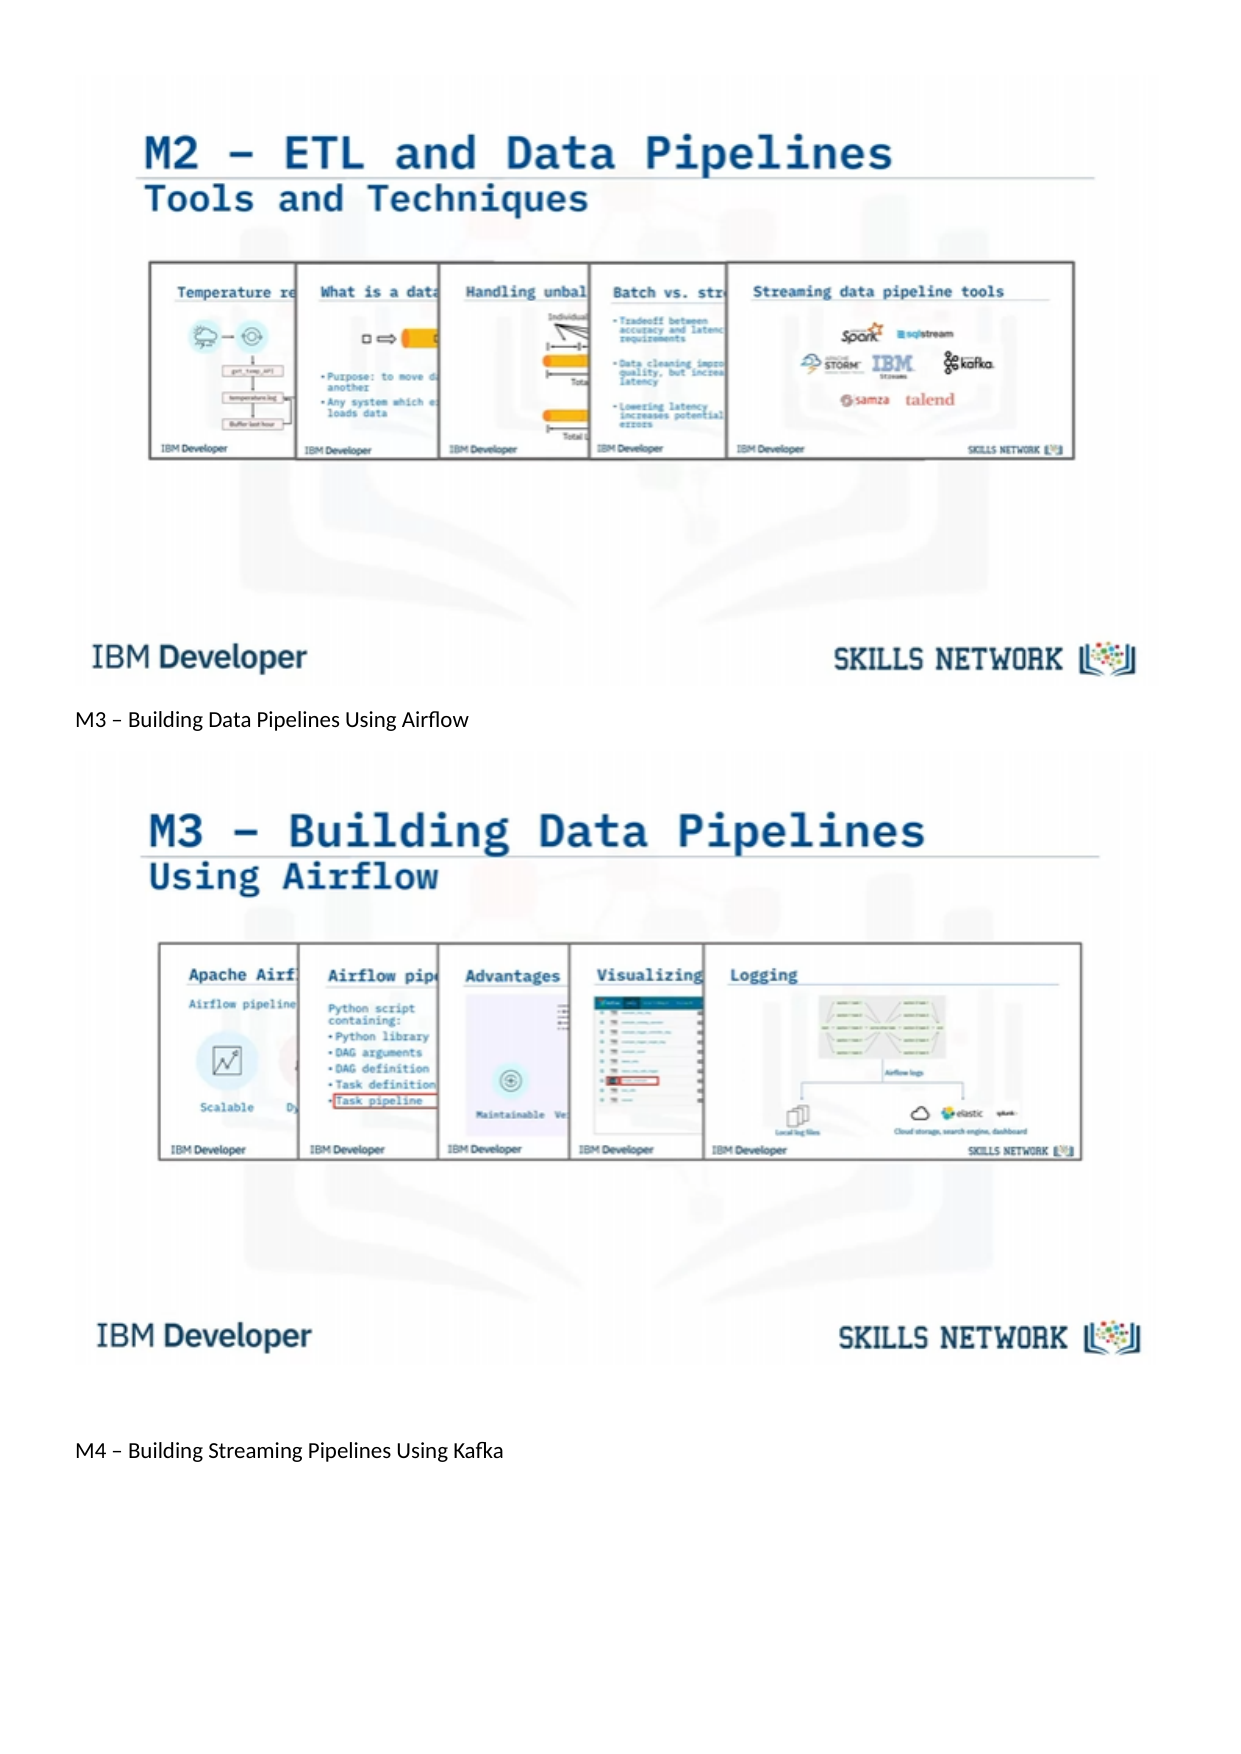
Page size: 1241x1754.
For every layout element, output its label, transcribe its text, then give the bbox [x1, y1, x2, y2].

picture [75, 75, 1160, 686]
picture [75, 751, 1157, 1371]
text M4 – Building Streaming Pipelines Using Kafka [75, 1436, 1165, 1464]
text M3 – Building Data Pipelines Using Airflow [75, 705, 1165, 733]
